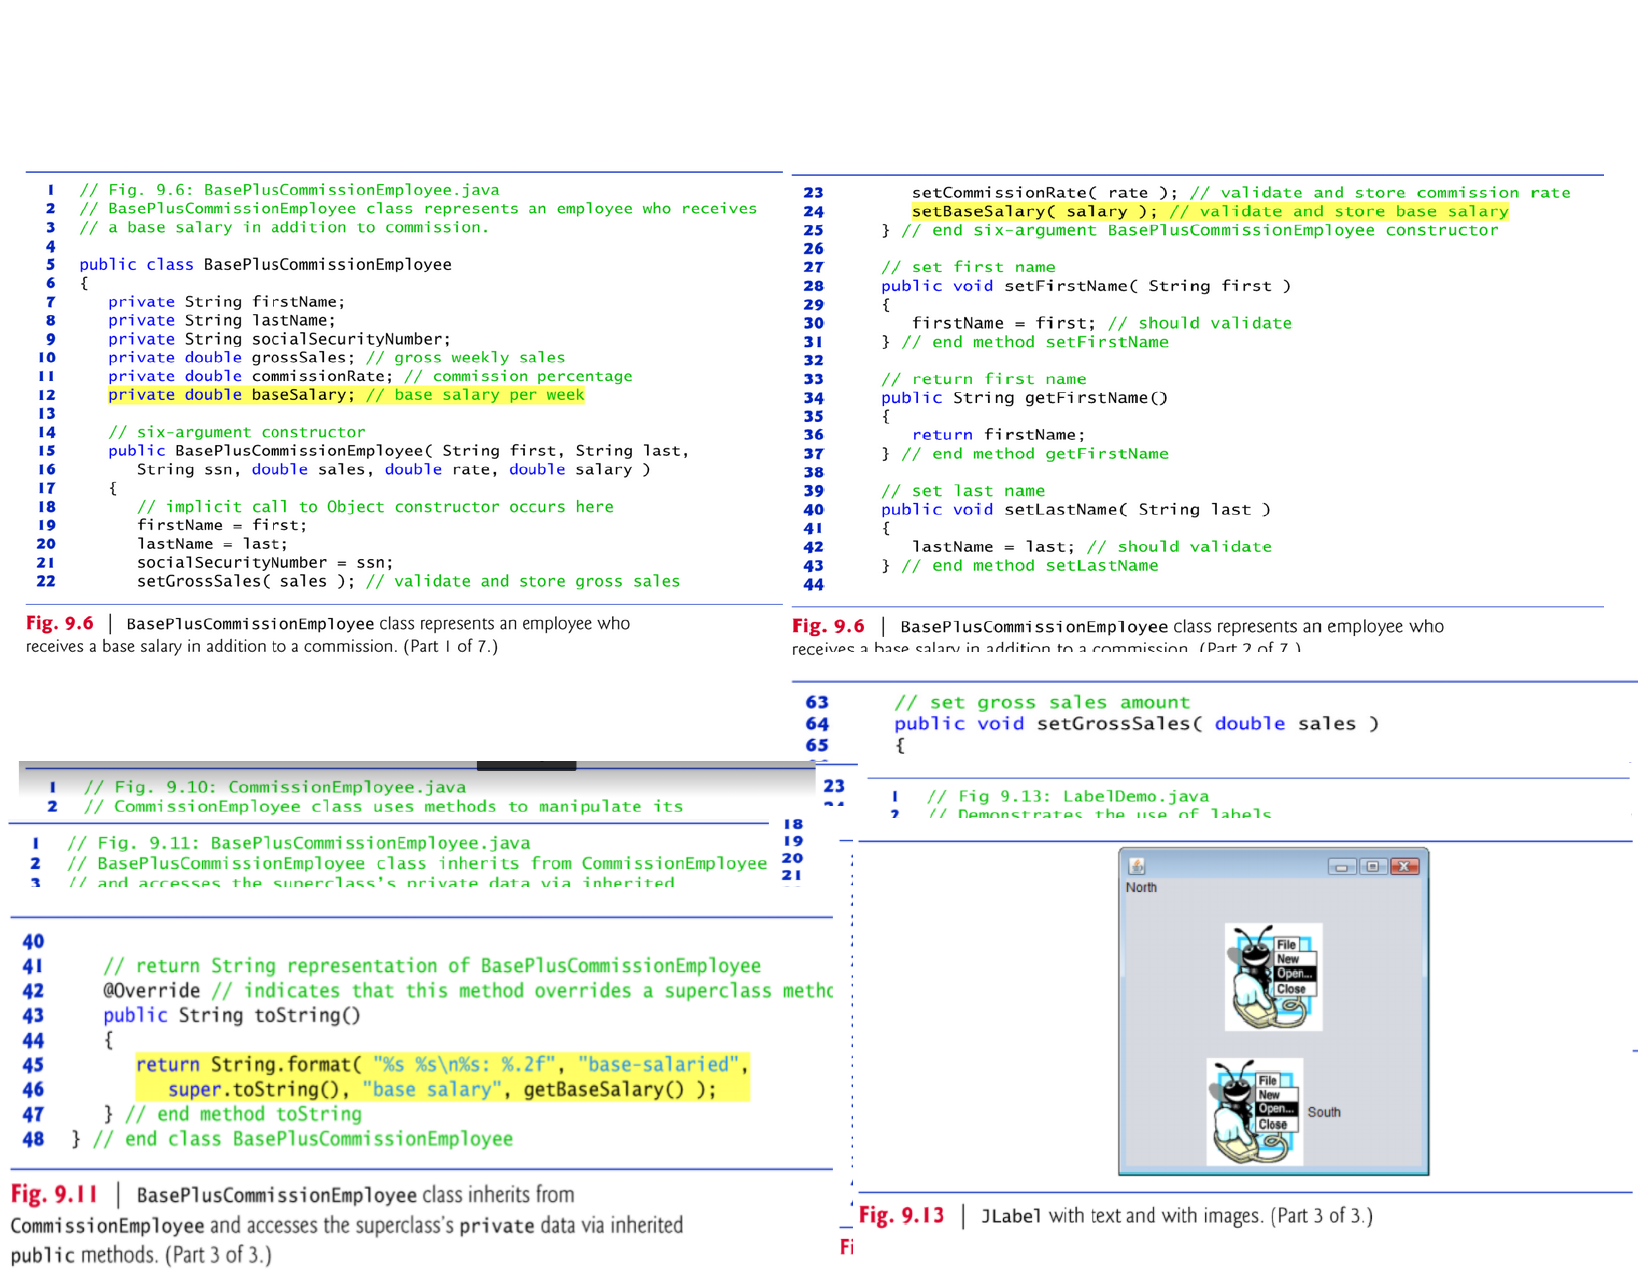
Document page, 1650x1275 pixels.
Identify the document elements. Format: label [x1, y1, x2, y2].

picture [7, 150, 1638, 1275]
